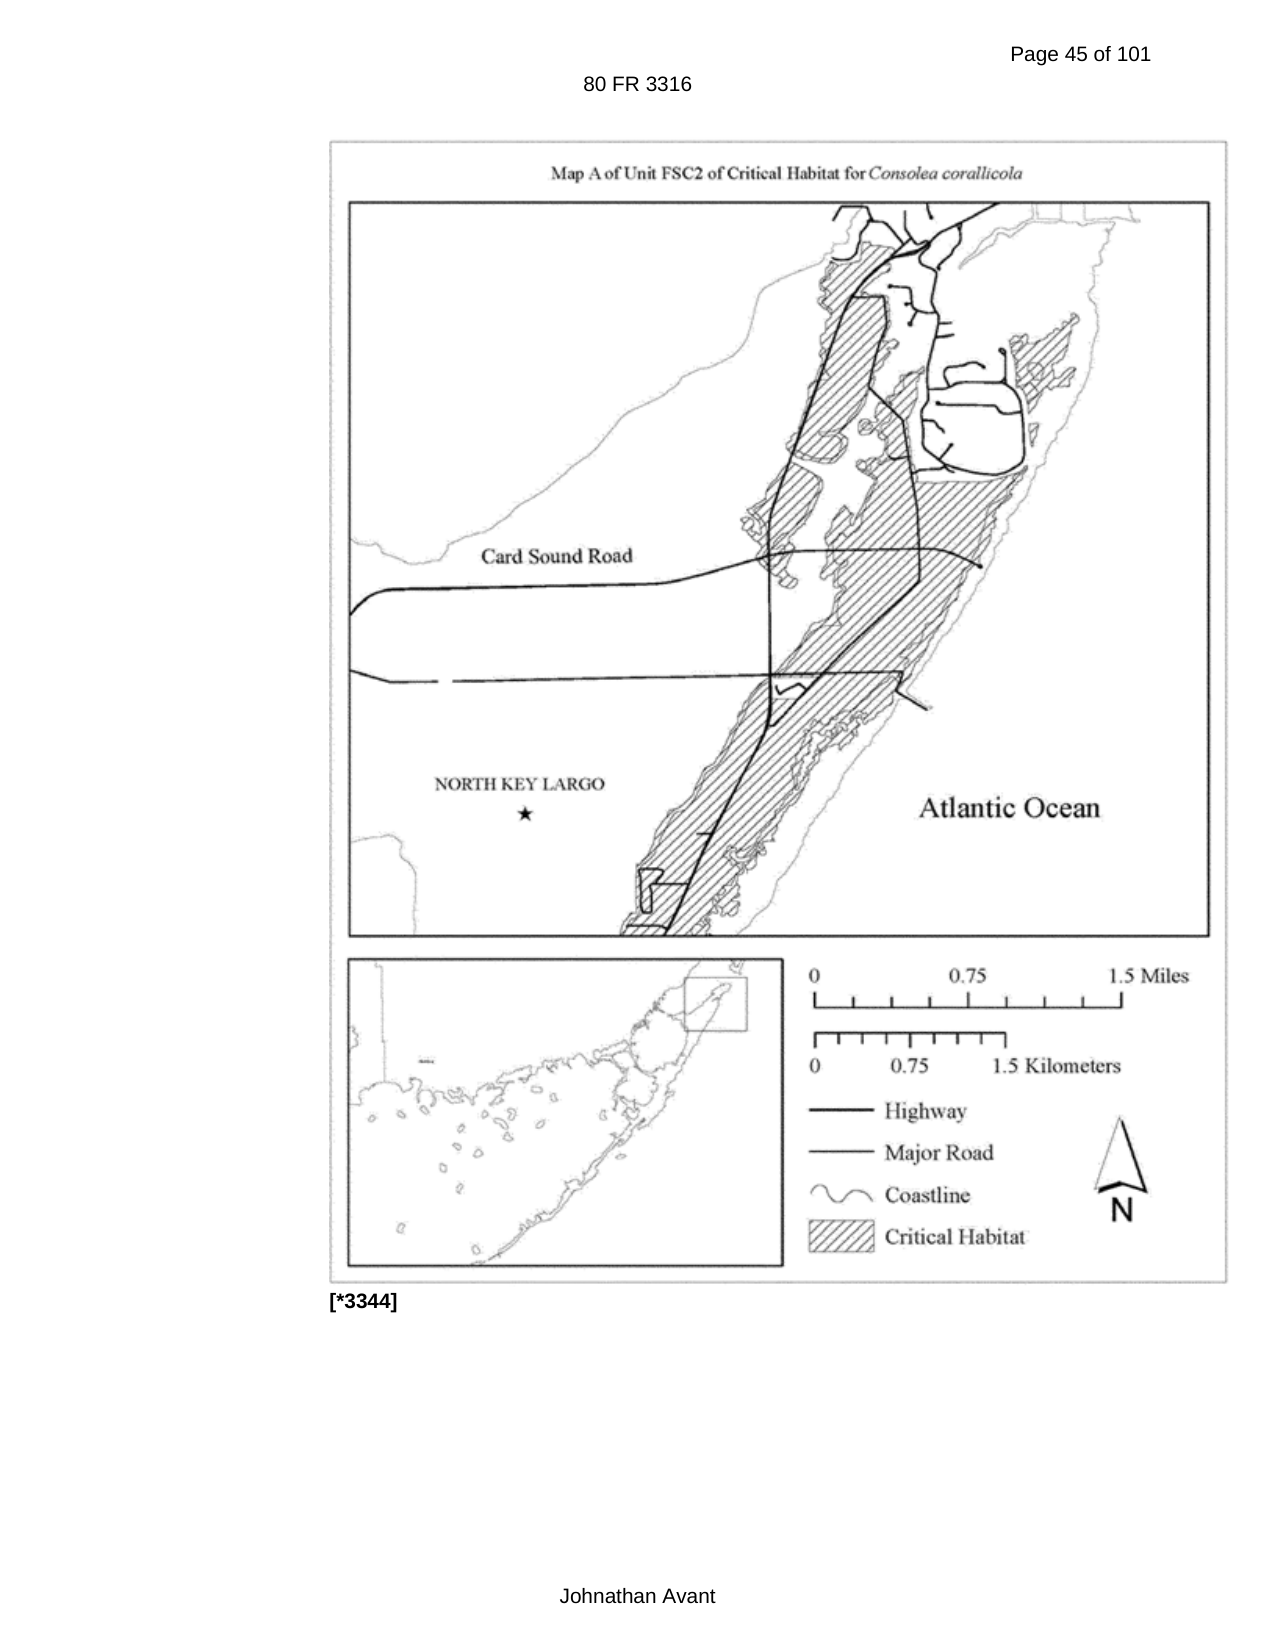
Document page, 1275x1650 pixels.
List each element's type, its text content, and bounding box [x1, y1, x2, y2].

text [*3344] [329, 1287, 1171, 1313]
picture [329, 137, 1230, 1287]
